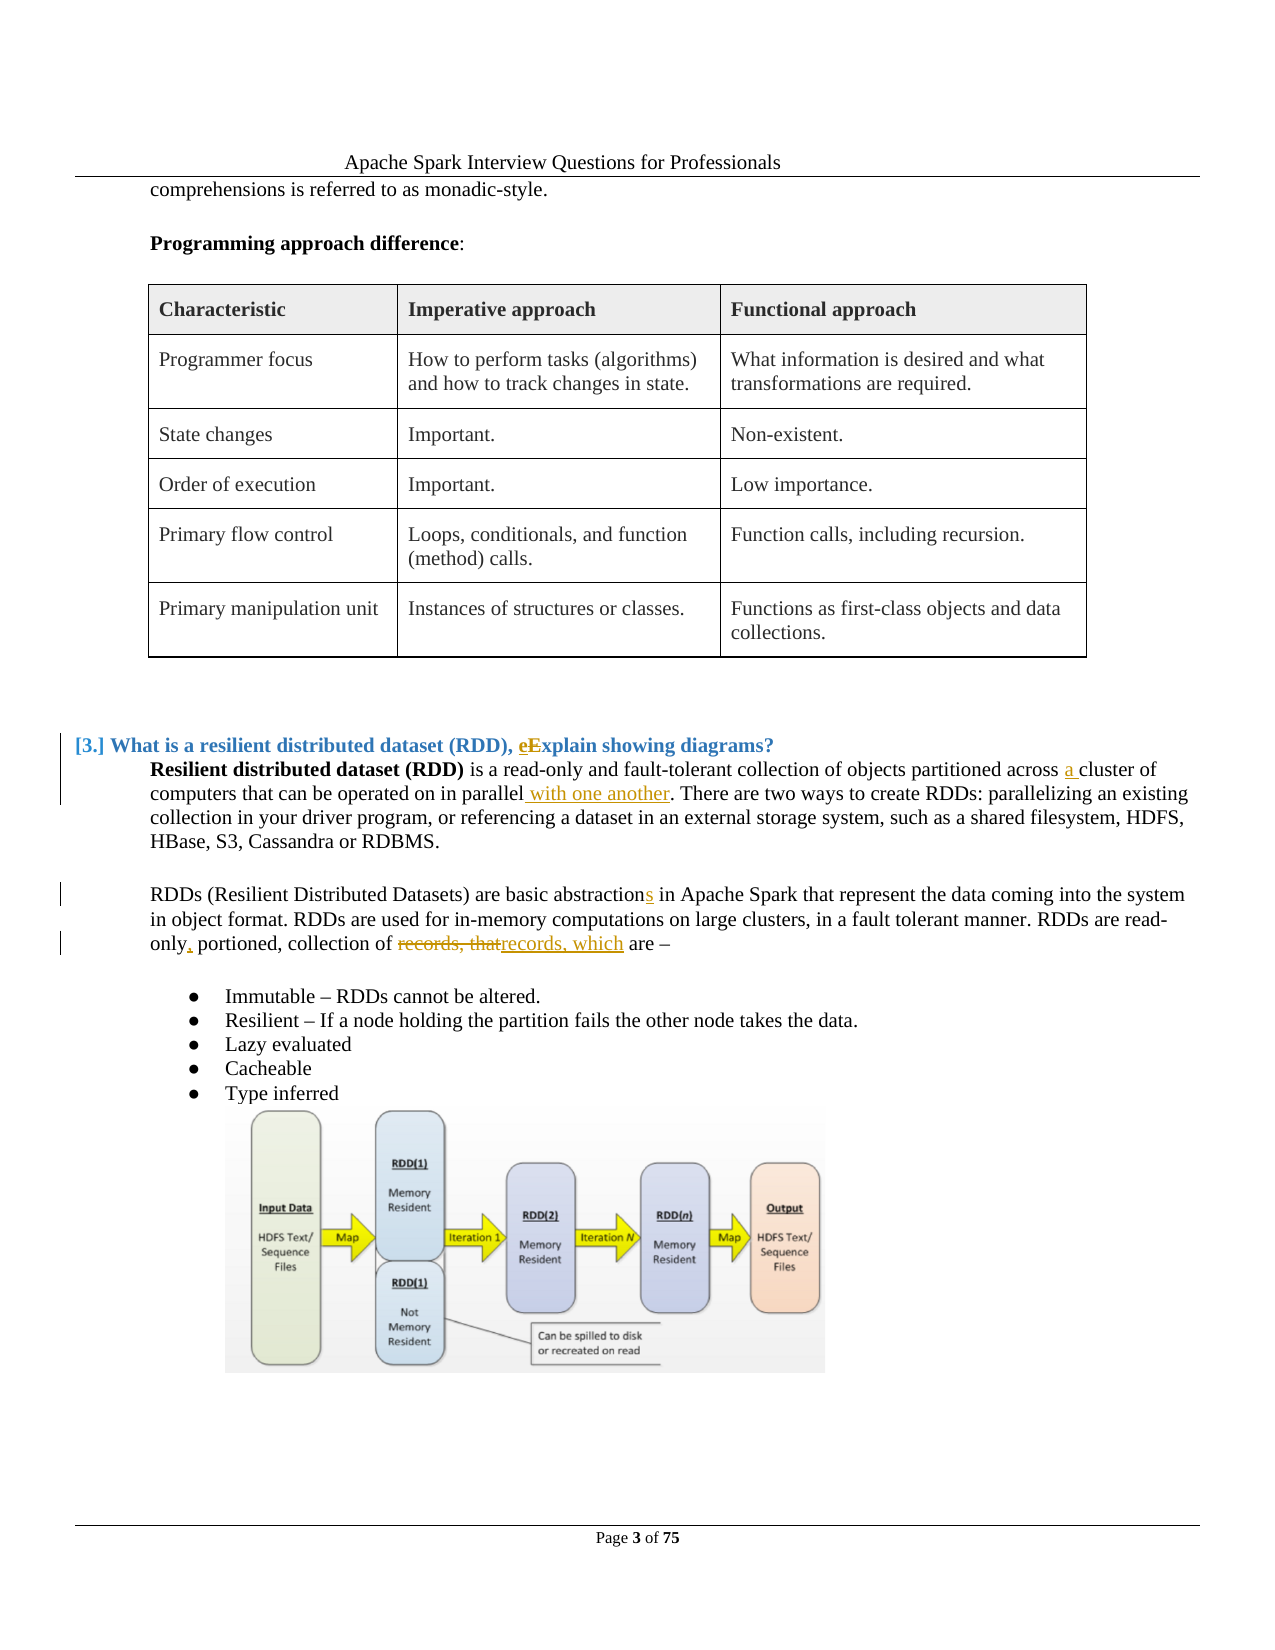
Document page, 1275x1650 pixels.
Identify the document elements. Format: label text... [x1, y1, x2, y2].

table_cell How to perform tasks (algorithms) and how to track changes in state. [398, 335, 720, 408]
table_cell Low importance. [721, 459, 1086, 508]
text Resilient distributed dataset (RDD) is a read-only and fault-tolerant collection of objects partitioned across cluster of computers that can be operated on in parallel. There are two ways to create RDDs: parallelizing an existing collection in your driver program, or referencing a dataset in an external storage system, such as a shared filesystem, HDFS, HBase, S3, Cassandra or RDBMS. [150, 757, 1200, 853]
table_cell What information is desired and what transformations are required. [721, 335, 1086, 408]
table_cell State changes [149, 409, 397, 458]
table_cell Instances of structures or classes. [398, 583, 720, 656]
list Type inferred [187, 1080, 1200, 1104]
list Lazy evaluated [187, 1032, 1200, 1056]
table_cell Important. [398, 459, 720, 508]
table_cell Primary flow control [149, 509, 397, 582]
list Resilient – If a node holding the partition fails the other node takes the data. [187, 1008, 1200, 1032]
list Immutable – RDDs cannot be altered. [187, 984, 1200, 1008]
table_cell Programmer focus [149, 335, 397, 408]
table_cell Primary manipulation unit [149, 583, 397, 656]
text RDDs (Resilient Distributed Datasets) are basic abstraction in Apache Spark that represent the data coming into the system in object format. RDDs are used for in-memory computations on large clusters, in a fault tolerant manner. RDDs are read-only portioned, collection of are – [150, 882, 1200, 954]
text Programming approach difference: [150, 230, 1200, 254]
table_cell Order of execution [149, 459, 397, 508]
subtitle What is a resilient distributed dataset (RDD), xplain showing diagrams? ​ ​ [75, 733, 1200, 757]
table_cell Function calls, including recursion. [721, 509, 1086, 582]
list Cacheable [187, 1056, 1200, 1080]
table_cell Functions as first-class objects and data collections. [721, 583, 1086, 656]
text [150, 177, 1200, 201]
table_header Imperative approach [398, 285, 720, 334]
table_cell Important. [398, 409, 720, 458]
picture [225, 1104, 826, 1373]
table_header Functional approach [721, 285, 1086, 334]
table_cell Non-existent. [721, 409, 1086, 458]
table_cell Loops, conditionals, and function (method) calls. [398, 509, 720, 582]
table_header Characteristic [149, 285, 397, 334]
